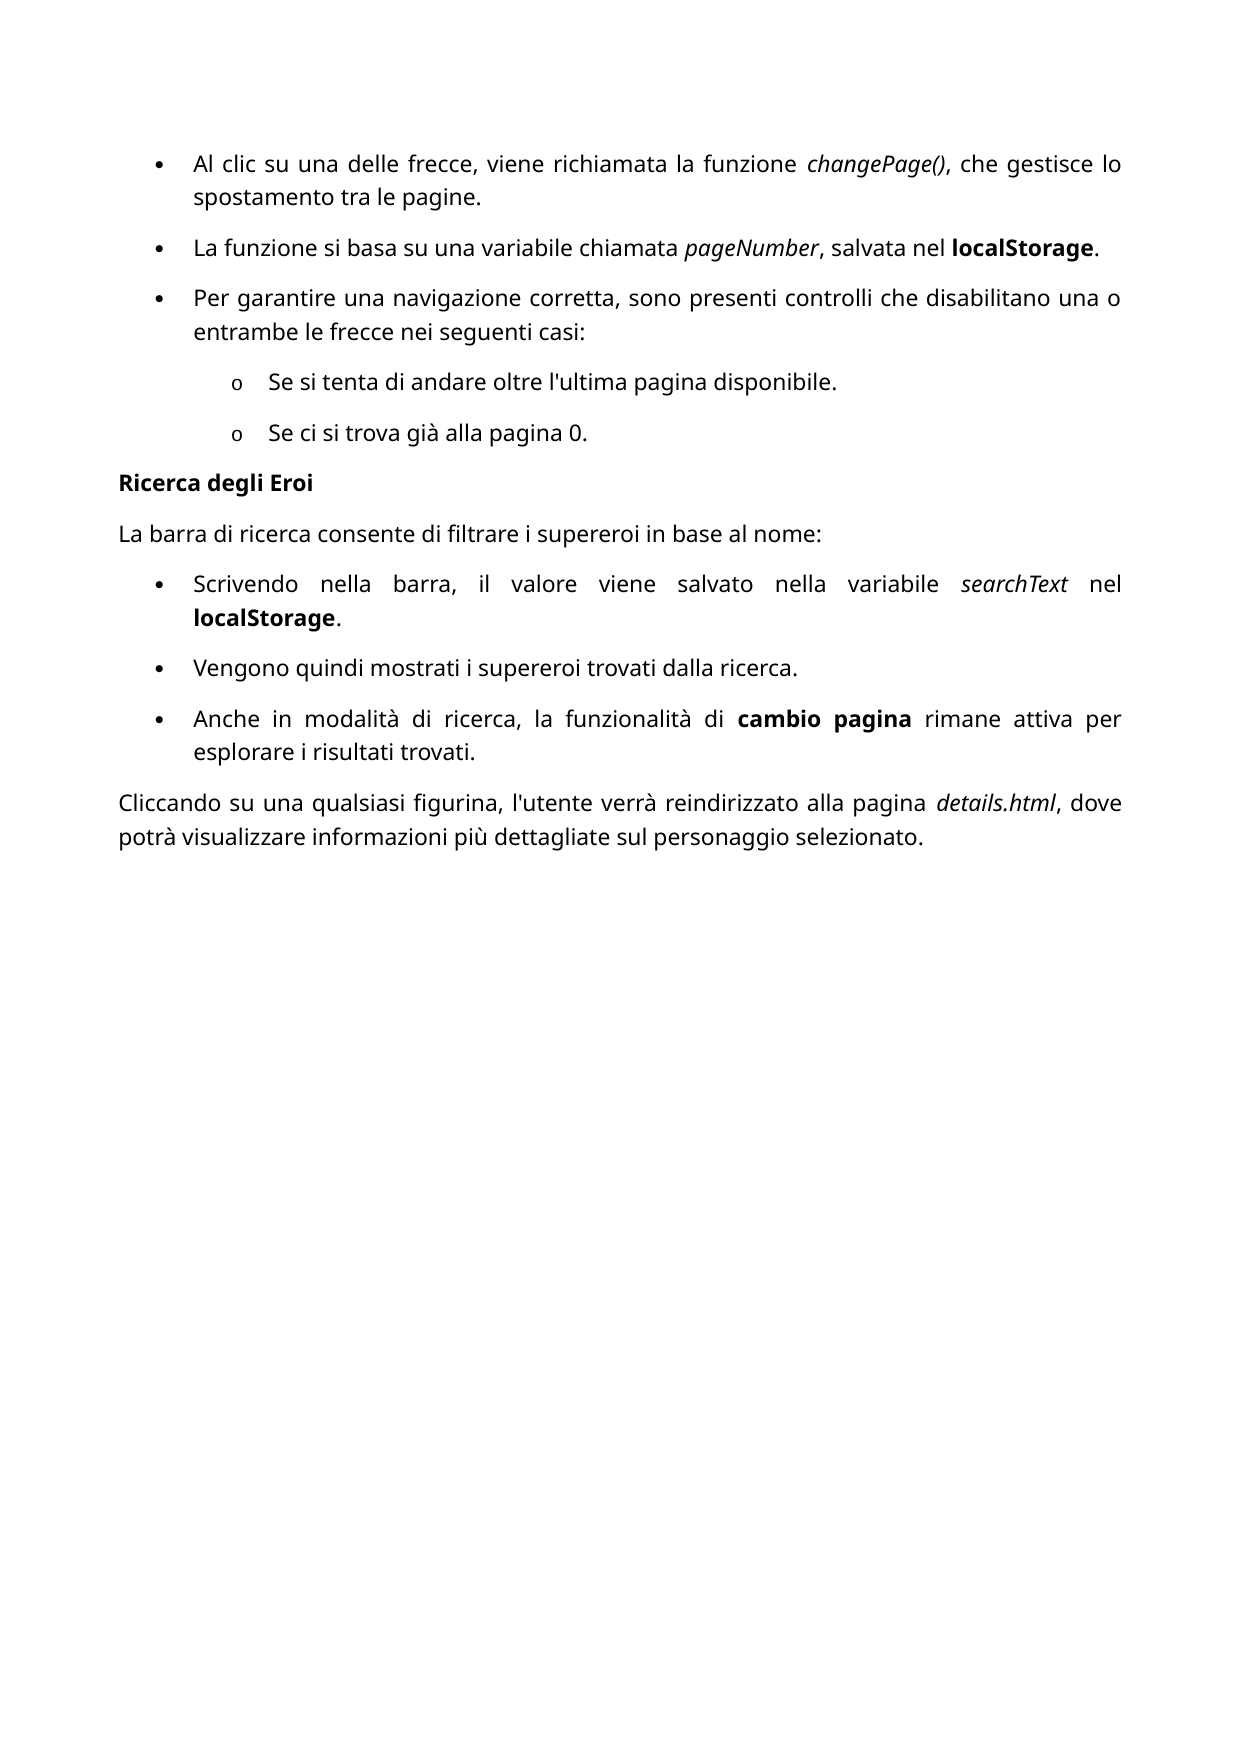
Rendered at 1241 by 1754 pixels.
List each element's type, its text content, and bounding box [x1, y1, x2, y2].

list Al clic su una delle frecce, viene richiamata la funzione changePage(), che gestisce lo spostamento tra le pagine. [156, 148, 1122, 213]
list Vengono quindi mostrati i supereroi trovati dalla ricerca. [156, 652, 1122, 683]
text Ricerca degli Eroi [118, 467, 1122, 498]
list Anche in modalità di ricerca, la funzionalità di cambio pagina rimane attiva per esplorare i risultati trovati. [156, 703, 1122, 768]
list Scrivendo nella barra, il valore viene salvato nella variabile searchText nel localStorage. [156, 568, 1122, 633]
list Per garantire una navigazione corretta, sono presenti controlli che disabilitano una o entrambe le frecce nei seguenti casi: [156, 282, 1122, 347]
text La barra di ricerca consente di filtrare i supereroi in base al nome: [118, 518, 1122, 549]
list La funzione si basa su una variabile chiamata pageNumber, salvata nel localStorage. [156, 232, 1122, 263]
list Se ci si trova già alla pagina 0. [231, 417, 1122, 448]
text Cliccando su una qualsiasi figurina, l'utente verrà reindirizzato alla pagina details.html, dove potrà visualizzare informazioni più dettagliate sul personaggio selezionato. [118, 787, 1122, 852]
list Se si tenta di andare oltre l'ultima pagina disponibile. [231, 366, 1122, 398]
